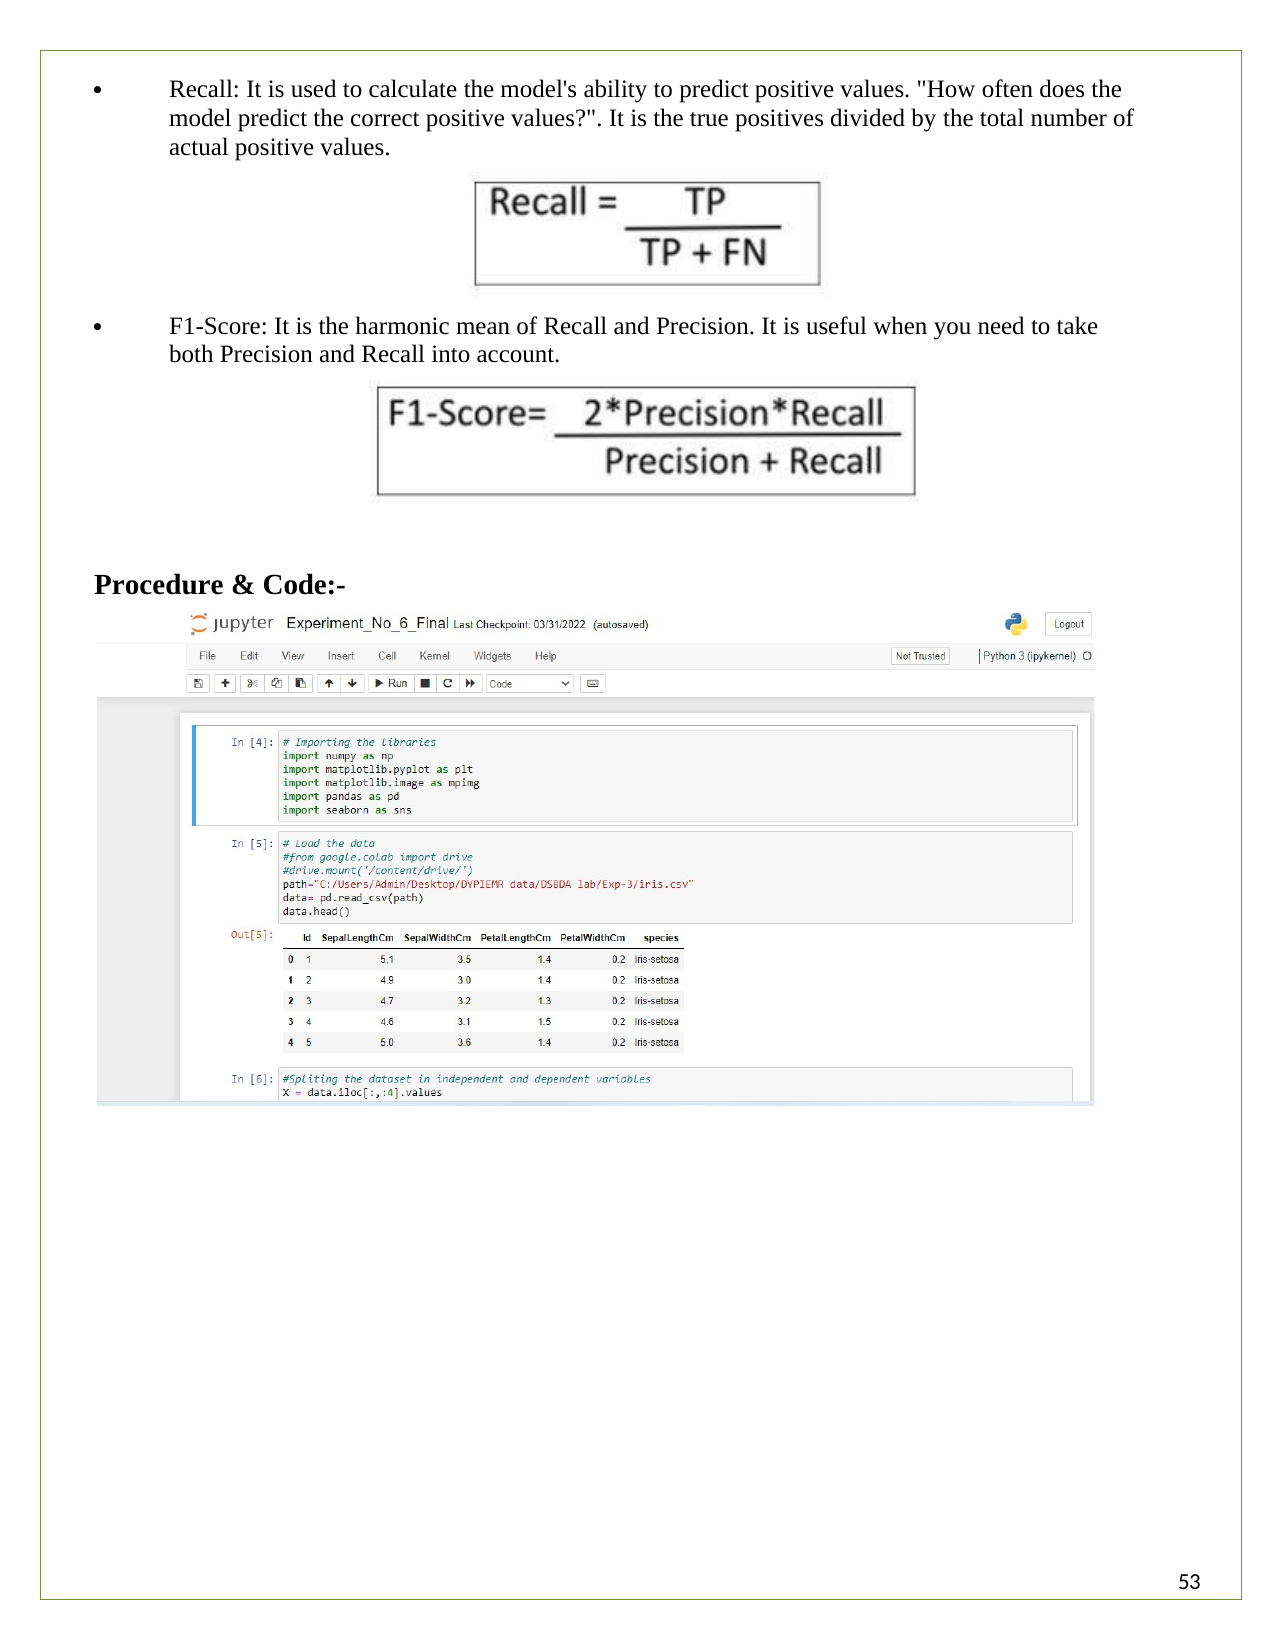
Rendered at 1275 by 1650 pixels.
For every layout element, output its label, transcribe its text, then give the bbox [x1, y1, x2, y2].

subtitle Procedure & Code:- [94, 567, 1241, 601]
picture [368, 379, 919, 503]
picture [467, 171, 829, 297]
list F1-Score: It is the harmonic mean of Recall and Precision. It is useful when you need to take both Precision and Recall into account. [94, 184, 1148, 368]
picture [96, 612, 1095, 1106]
list Recall: It is used to calculate the model's ability to predict positive values. "How often does the model predict the correct positive values?". It is the true positives divided by the total number of actual positive values. [94, 74, 1190, 160]
